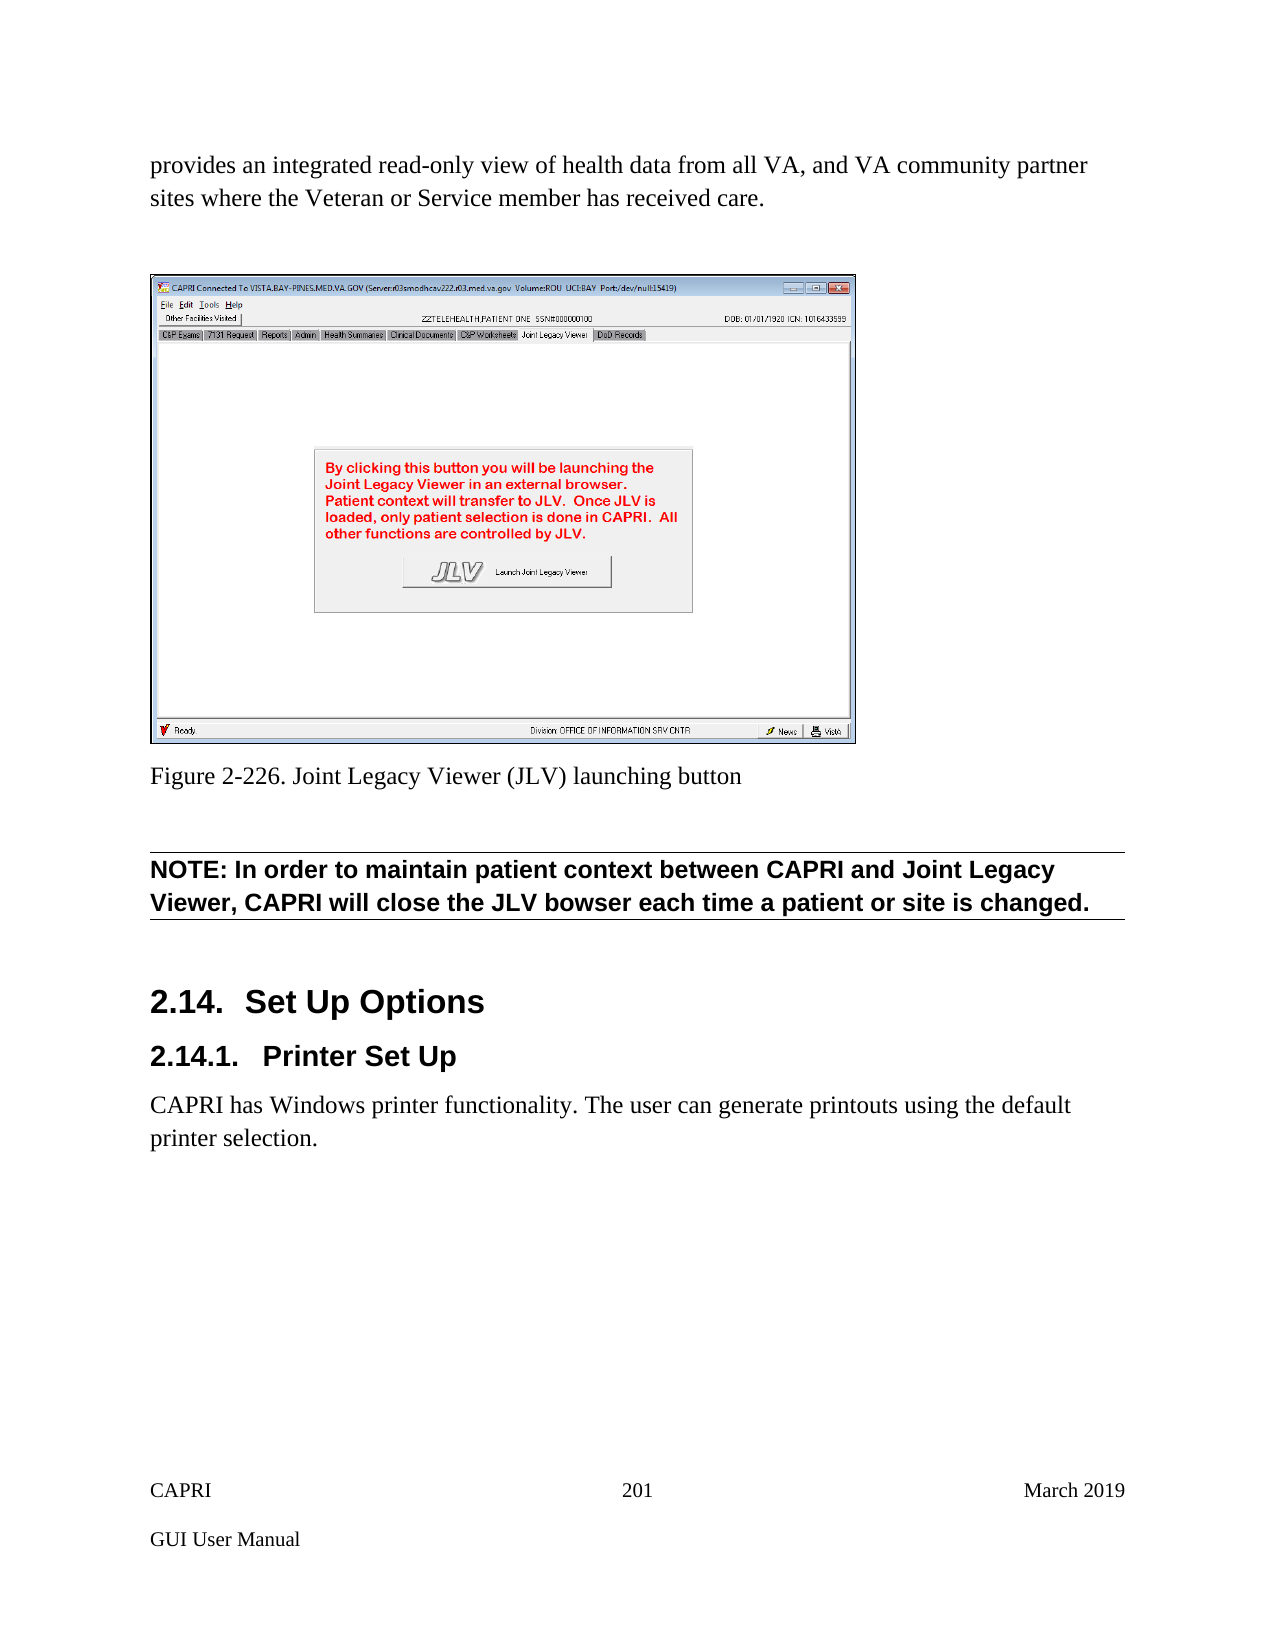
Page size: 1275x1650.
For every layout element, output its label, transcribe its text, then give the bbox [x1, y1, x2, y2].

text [150, 150, 1125, 212]
text NOTE: In order to maintain patient context between CAPRI and Joint Legacy Viewer, CAPRI will close the JLV bowser each time a patient or site is changed. [150, 853, 1125, 919]
picture [151, 275, 855, 743]
subtitle Set Up Options [150, 983, 1125, 1021]
subtitle Printer Set Up [150, 1039, 1125, 1073]
text CAPRI has Windows printer functionality. The user can generate printouts using the default printer selection. [150, 1090, 1125, 1152]
text Figure 2-212. Joint Legacy Viewer (JLV) launching button [150, 761, 1125, 790]
